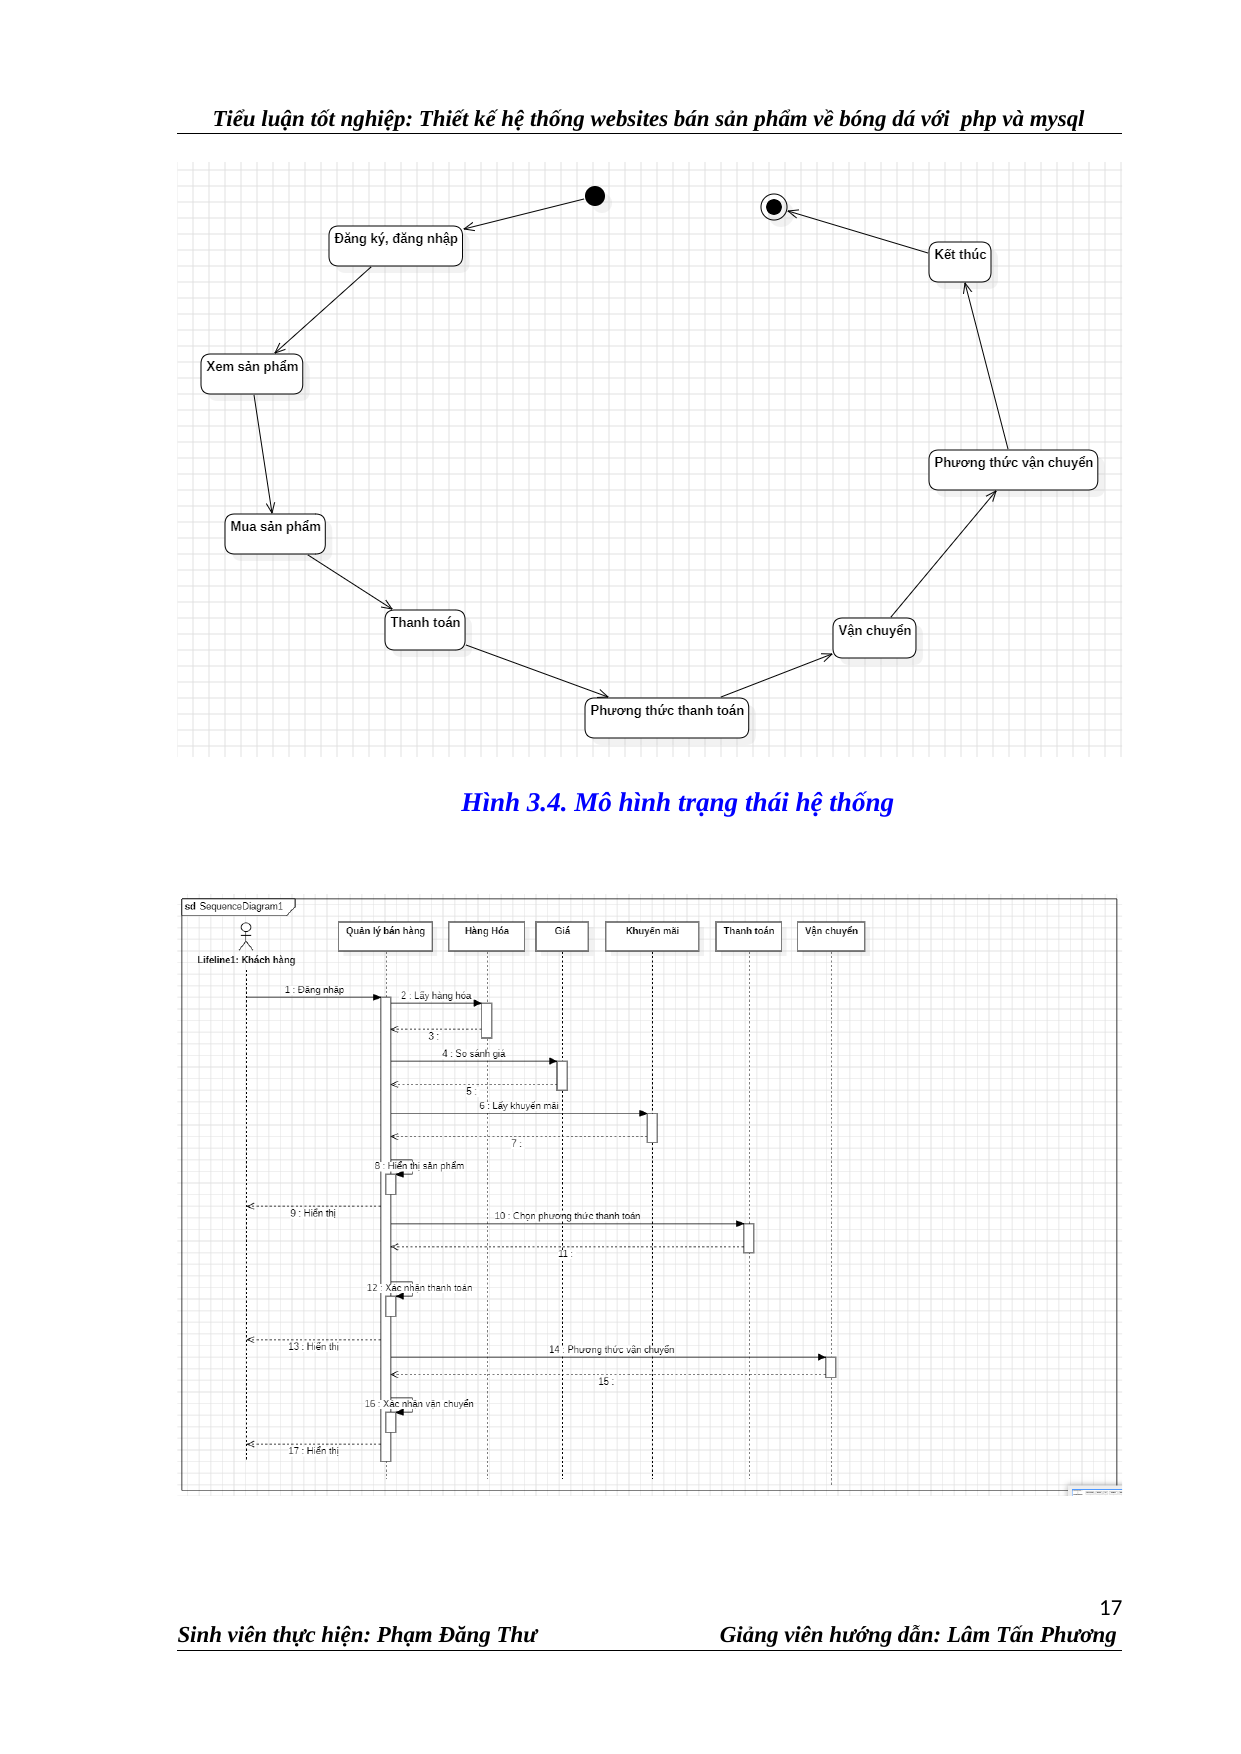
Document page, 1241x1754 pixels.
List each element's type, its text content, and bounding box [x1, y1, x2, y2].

picture [177, 162, 1123, 757]
text Hình 3.4. Mô hình trạng thái hệ thống [177, 786, 1122, 817]
picture [177, 894, 1123, 1496]
